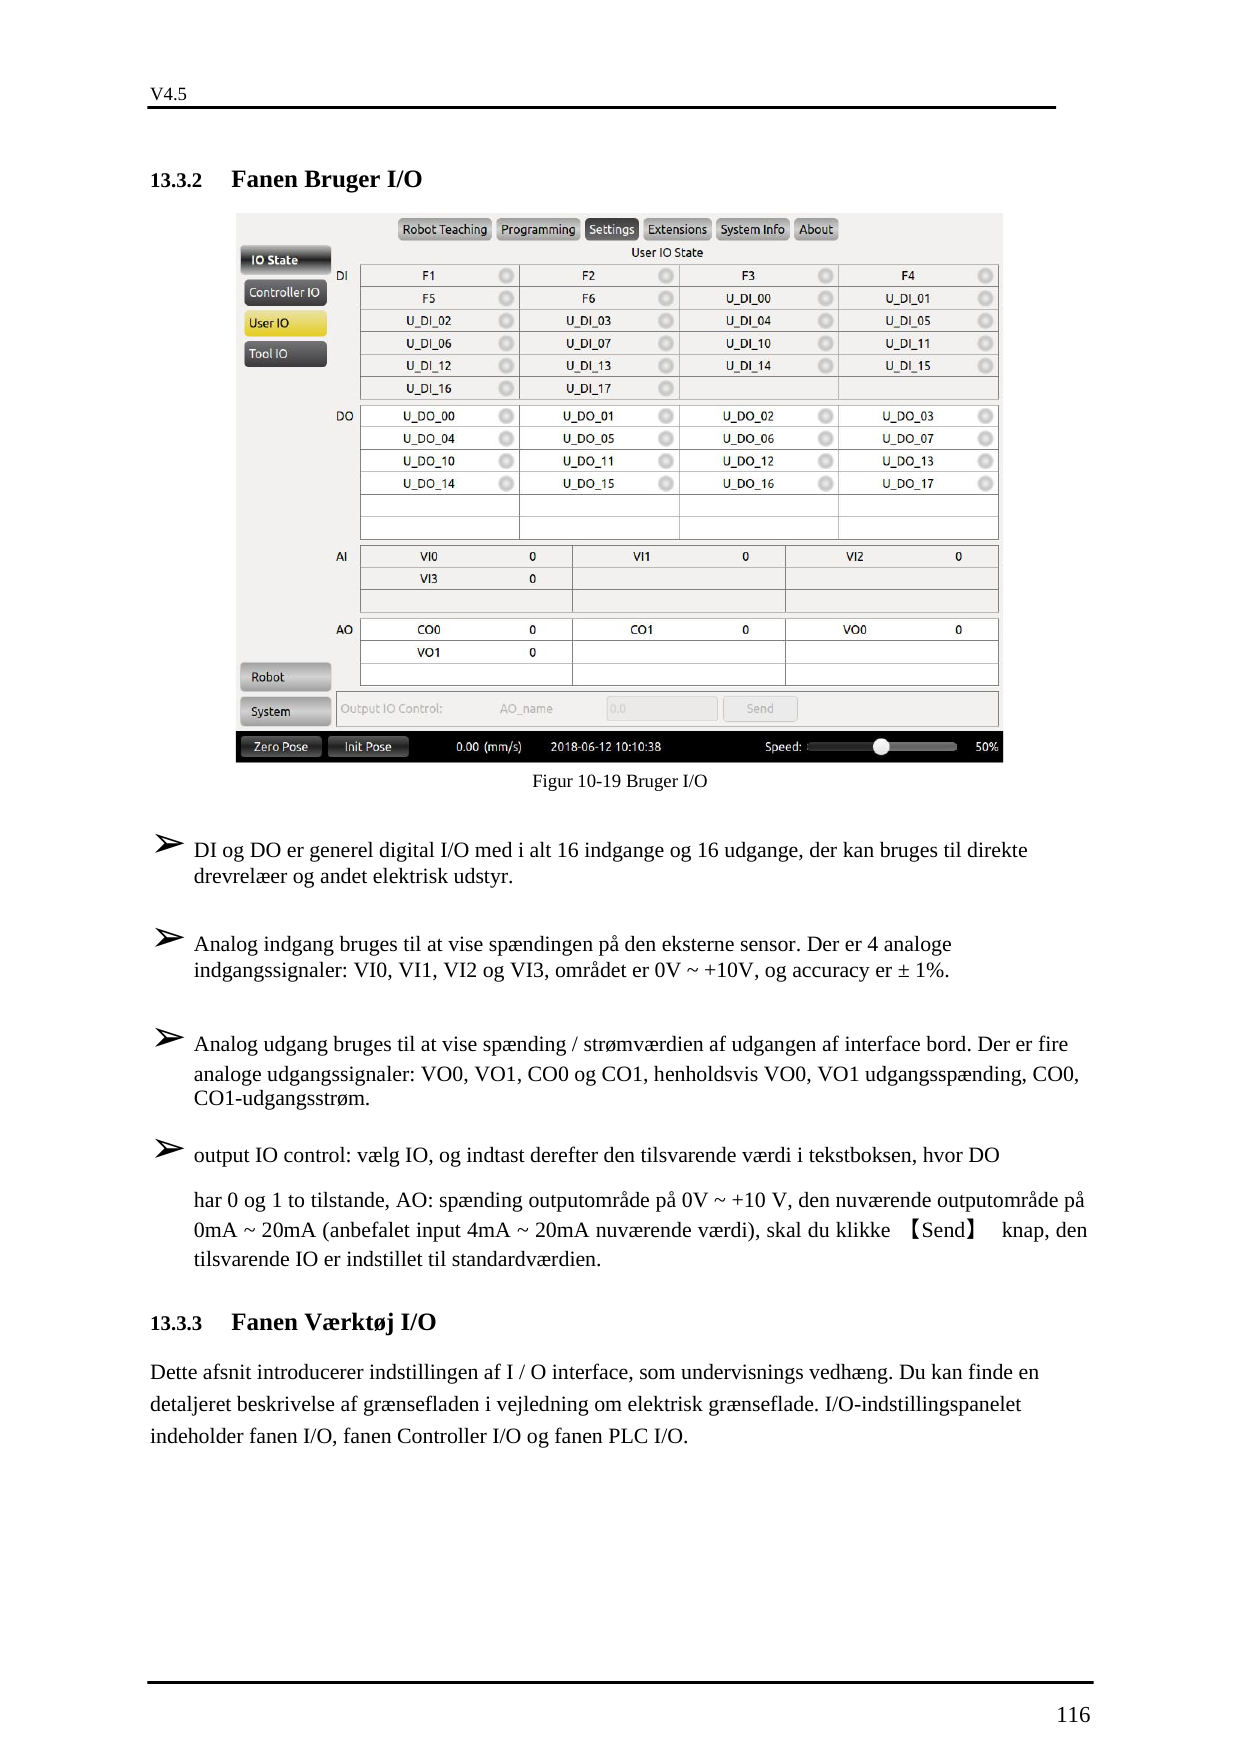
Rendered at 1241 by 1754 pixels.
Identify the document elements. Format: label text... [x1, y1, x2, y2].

text Dette afsnit introducerer indstillingen af I / O interface, som undervisnings vedhæng. Du kan finde en detaljeret beskrivelse af grænsefladen i vejledning om elektrisk grænseflade. I/O-indstillingspanelet indeholder fanen I/O, fanen Controller I/O og fanen PLC I/O. [150, 1359, 1077, 1448]
subtitle Fanen Bruger I/O [150, 164, 1090, 193]
subtitle Fanen Værktøj I/O [150, 1307, 1090, 1336]
list output IO control: vælg IO, og indtast derefter den tilsvarende værdi i tekstboksen, hvor DO [150, 1115, 1090, 1175]
picture [235, 213, 1004, 763]
text V4.5 [150, 83, 1090, 104]
list DI og DO er generel digital I/O med i alt 16 indgange og 16 udgange, der kan bruges til direkte drevrelæer og andet elektrisk udstyr. [150, 818, 1069, 888]
text har 0 og 1 to tilstande, AO: spænding outputområde på 0V ~ +10 V, den nuværende outputområde på 0mA ~ 20mA (anbefalet input 4mA ~ 20mA nuværende værdi), skal du klikke 【Send】 knap, den tilsvarende IO er indstillet til standardværdien. [194, 1184, 1087, 1273]
list Analog indgang bruges til at vise spændingen på den eksterne sensor. Der er 4 analoge indgangssignaler: VI0, VI1, VI2 og VI3, området er 0V ~ +10V, og accuracy er ± 1%. [150, 913, 1056, 982]
list Analog udgang bruges til at vise spænding / strømværdien af udgangen af interface bord. Der er fire analoge udgangssignaler: VO0, VO1, CO0 og CO1, henholdsvis VO0, VO1 udgangsspænding, CO0, CO1-udgangsstrøm. [150, 1007, 1083, 1110]
text Figur 10-19 Bruger I/O [150, 770, 1089, 792]
